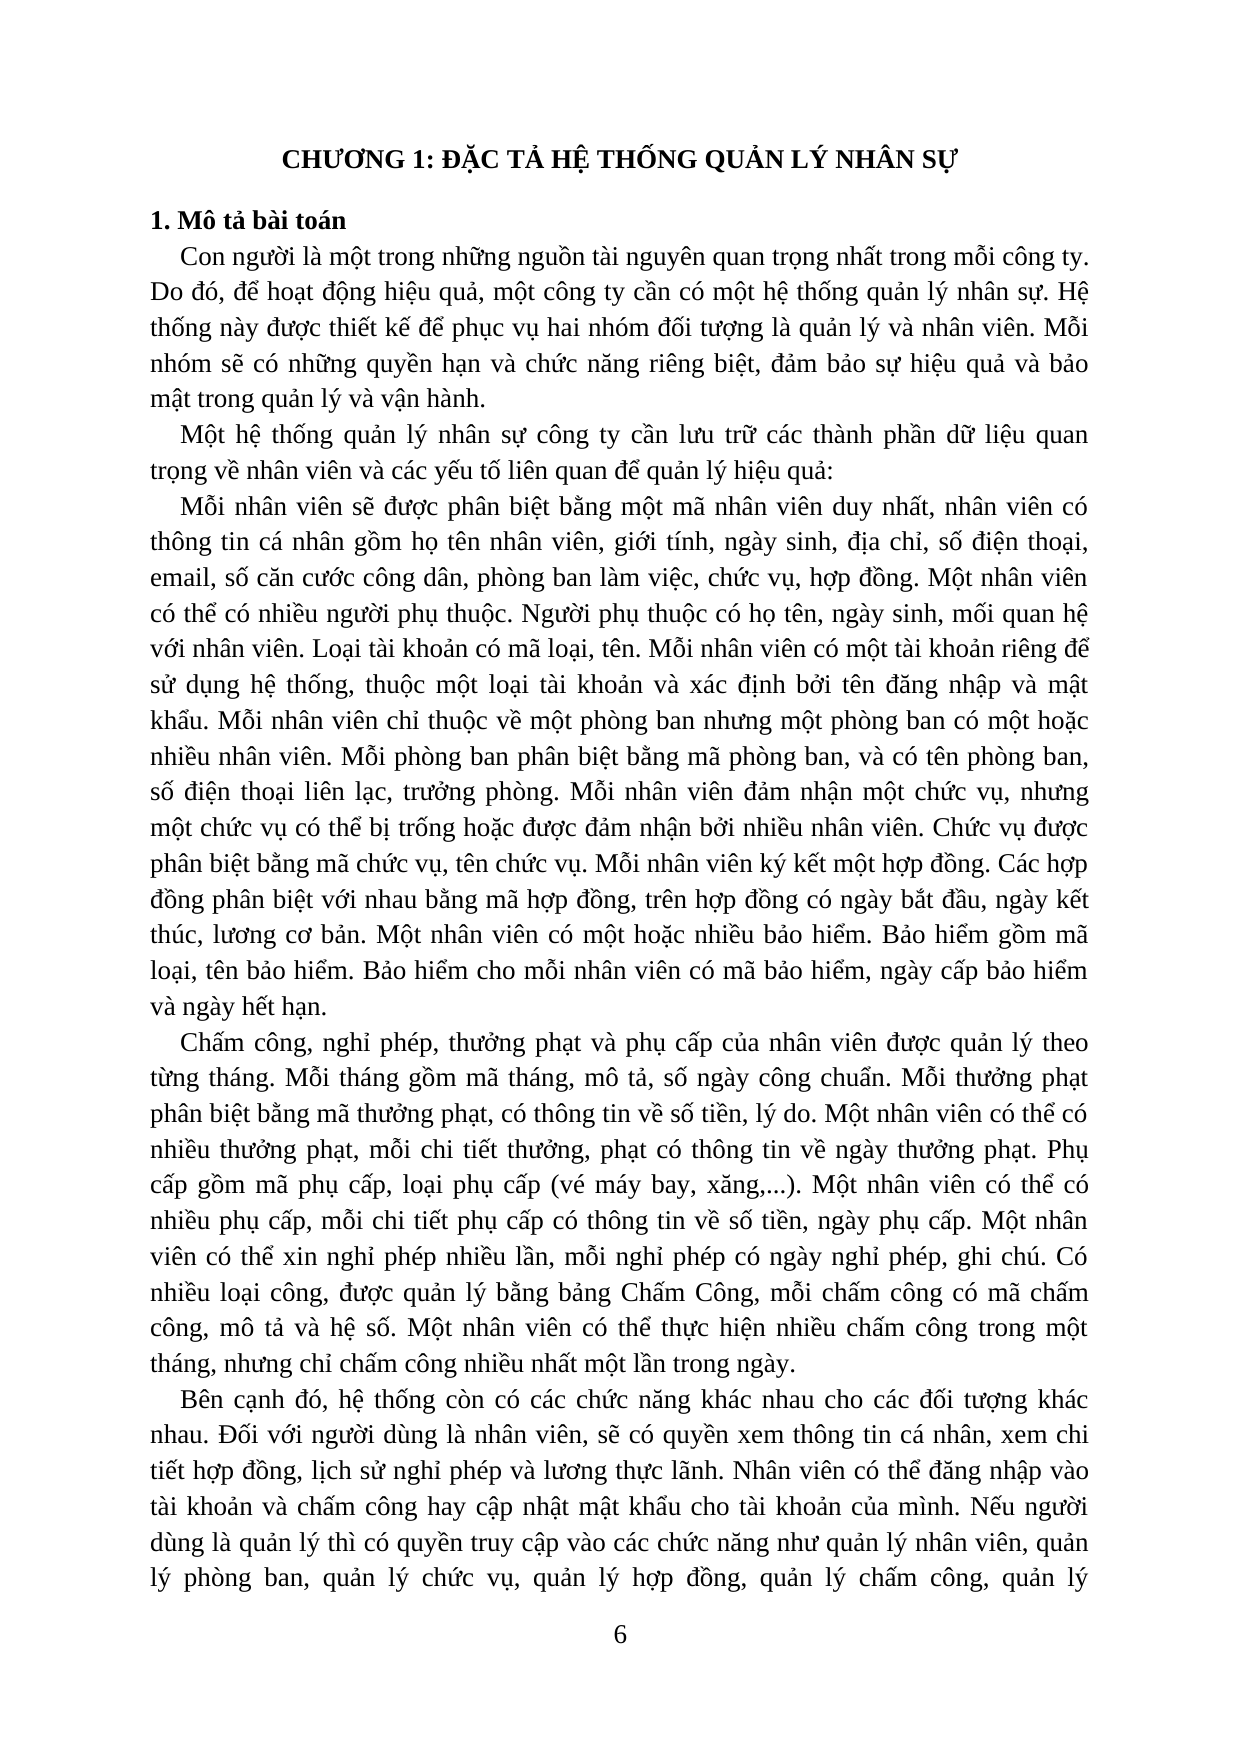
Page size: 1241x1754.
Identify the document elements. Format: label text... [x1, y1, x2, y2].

subtitle 1. Mô tả bài toán [150, 204, 1090, 235]
text Một hệ thống quản lý nhân sự công ty cần lưu trữ các thành phần dữ liệu quan trọng về nhân viên và các yếu tố liên quan để quản lý hiệu quả: [150, 418, 1090, 485]
subtitle CHƯƠNG 1: ĐẶC TẢ HỆ THỐNG QUẢN LÝ NHÂN SỰ [150, 143, 1090, 174]
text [150, 1383, 1090, 1593]
text Chấm công, nghỉ phép, thưởng phạt và phụ cấp của nhân viên được quản lý theo từng tháng. Mỗi tháng gồm mã tháng, mô tả, số ngày công chuẩn. Mỗi thưởng phạt phân biệt bằng mã thưởng phạt, có thông tin về số tiền, lý do. Một nhân viên có thể có nhiều thưởng phạt, mỗi chi tiết thưởng, phạt có thông tin về ngày thưởng phạt. Phụ cấp gồm mã phụ cấp, loại phụ cấp (vé máy bay, xăng,...). Một nhân viên có thể có nhiều phụ cấp, mỗi chi tiết phụ cấp có thông tin về số tiền, ngày phụ cấp. Một nhân viên có thể xin nghỉ phép nhiều lần, mỗi nghỉ phép có ngày nghỉ phép, ghi chú. Có nhiều loại công, được quản lý bằng bảng Chấm Công, mỗi chấm công có mã chấm công, mô tả và hệ số. Một nhân viên có thể thực hiện nhiều chấm công trong một tháng, nhưng chỉ chấm công nhiều nhất một lần trong ngày. [150, 1026, 1090, 1378]
text Mỗi nhân viên sẽ được phân biệt bằng một mã nhân viên duy nhất, nhân viên có thông tin cá nhân gồm họ tên nhân viên, giới tính, ngày sinh, địa chỉ, số điện thoại, email, số căn cước công dân, phòng ban làm việc, chức vụ, hợp đồng. Một nhân viên có thể có nhiều người phụ thuộc. Người phụ thuộc có họ tên, ngày sinh, mối quan hệ với nhân viên. Loại tài khoản có mã loại, tên. Mỗi nhân viên có một tài khoản riêng để sử dụng hệ thống, thuộc một loại tài khoản và xác định bởi tên đăng nhập và mật khẩu. Mỗi nhân viên chỉ thuộc về một phòng ban nhưng một phòng ban có một hoặc nhiều nhân viên. Mỗi phòng ban phân biệt bằng mã phòng ban, và có tên phòng ban, số điện thoại liên lạc, trưởng phòng. Mỗi nhân viên đảm nhận một chức vụ, nhưng một chức vụ có thể bị trống hoặc được đảm nhận bởi nhiều nhân viên. Chức vụ được phân biệt bằng mã chức vụ, tên chức vụ. Mỗi nhân viên ký kết một hợp đồng. Các hợp đồng phân biệt với nhau bằng mã hợp đồng, trên hợp đồng có ngày bắt đầu, ngày kết thúc, lương cơ bản. Một nhân viên có một hoặc nhiều bảo hiểm. Bảo hiểm gồm mã loại, tên bảo hiểm. Bảo hiểm cho mỗi nhân viên có mã bảo hiểm, ngày cấp bảo hiểm và ngày hết hạn. [150, 490, 1090, 1021]
text Con người là một trong những nguồn tài nguyên quan trọng nhất trong mỗi công ty. Do đó, để hoạt động hiệu quả, một công ty cần có một hệ thống quản lý nhân sự. Hệ thống này được thiết kế để phục vụ hai nhóm đối tượng là quản lý và nhân viên. Mỗi nhóm sẽ có những quyền hạn và chức năng riêng biệt, đảm bảo sự hiệu quả và bảo mật trong quản lý và vận hành. [150, 239, 1090, 414]
